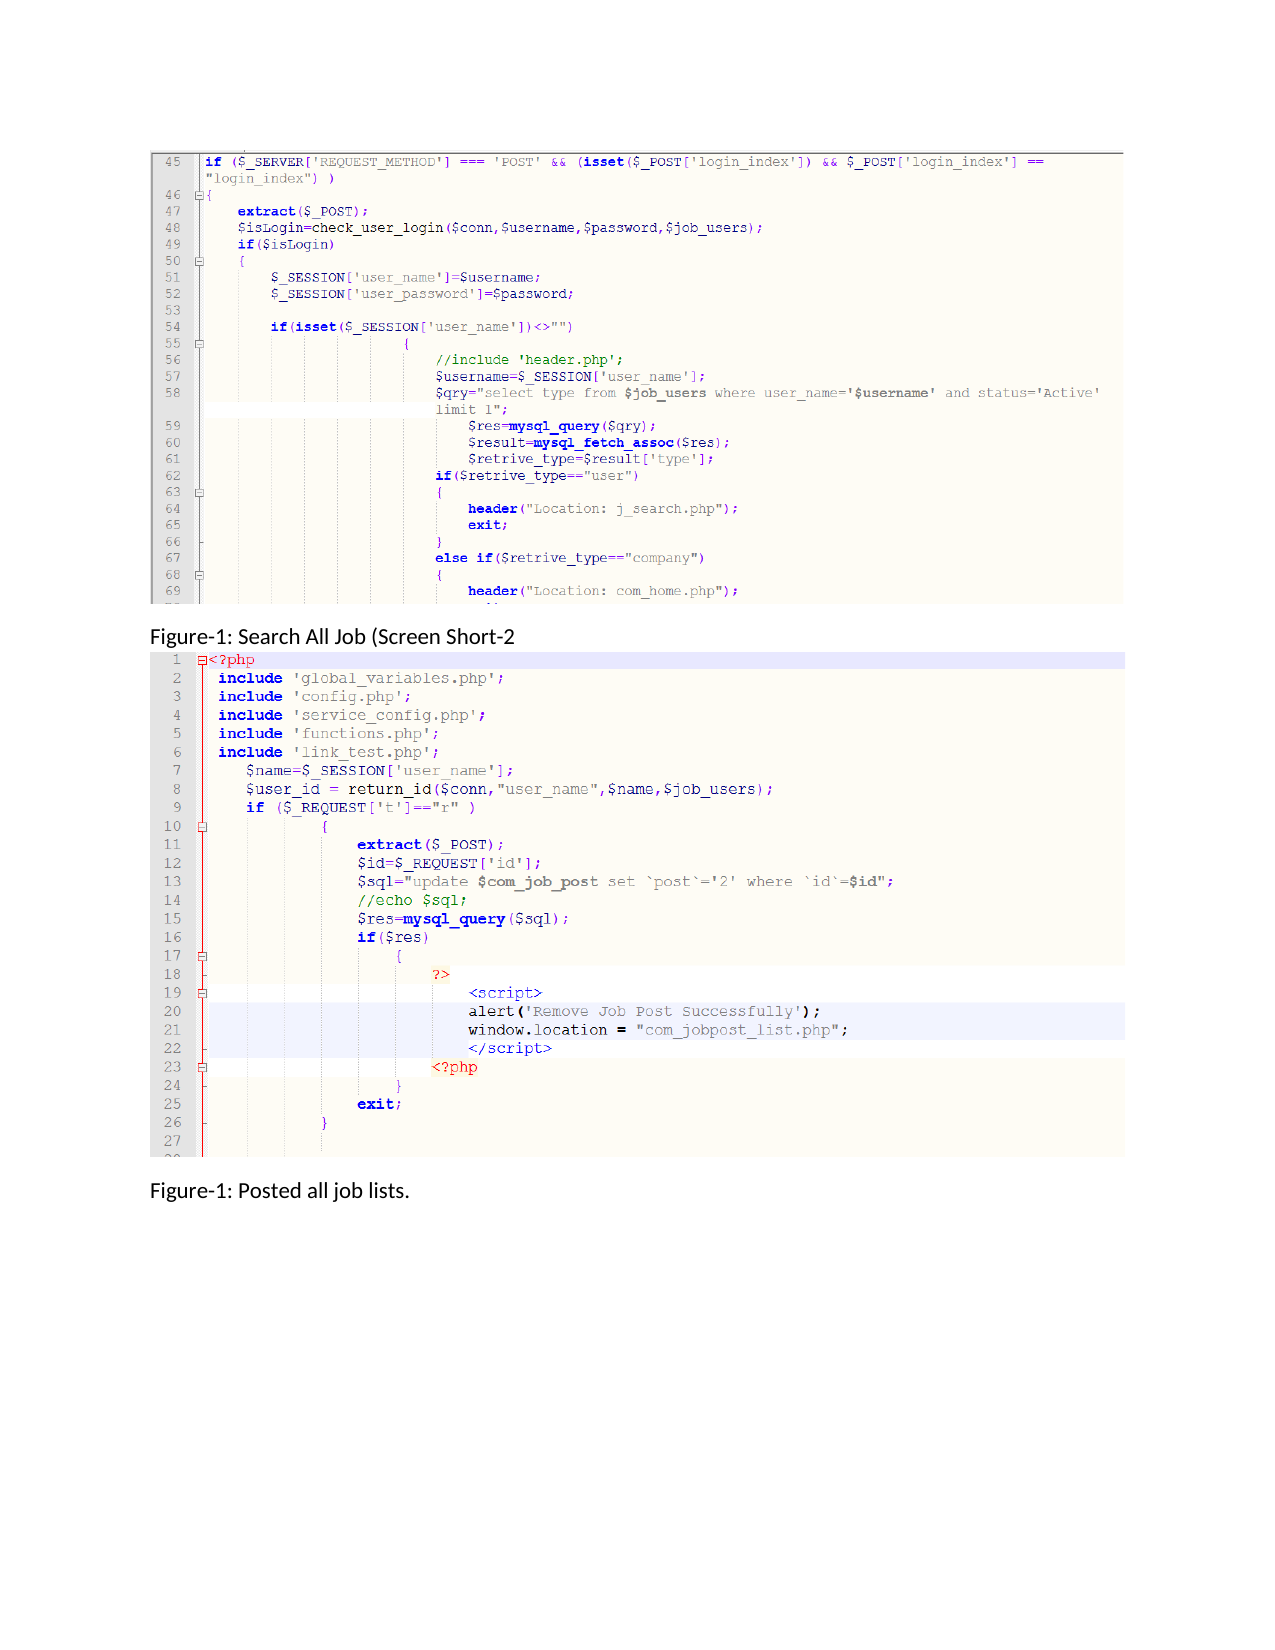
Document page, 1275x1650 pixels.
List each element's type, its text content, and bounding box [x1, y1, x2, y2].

text Figure-1: Search All Job (Screen Short-2 [150, 622, 1125, 652]
text Figure-1: Posted all job lists. [150, 1176, 1125, 1204]
picture [150, 652, 1125, 1157]
picture [150, 150, 1124, 604]
